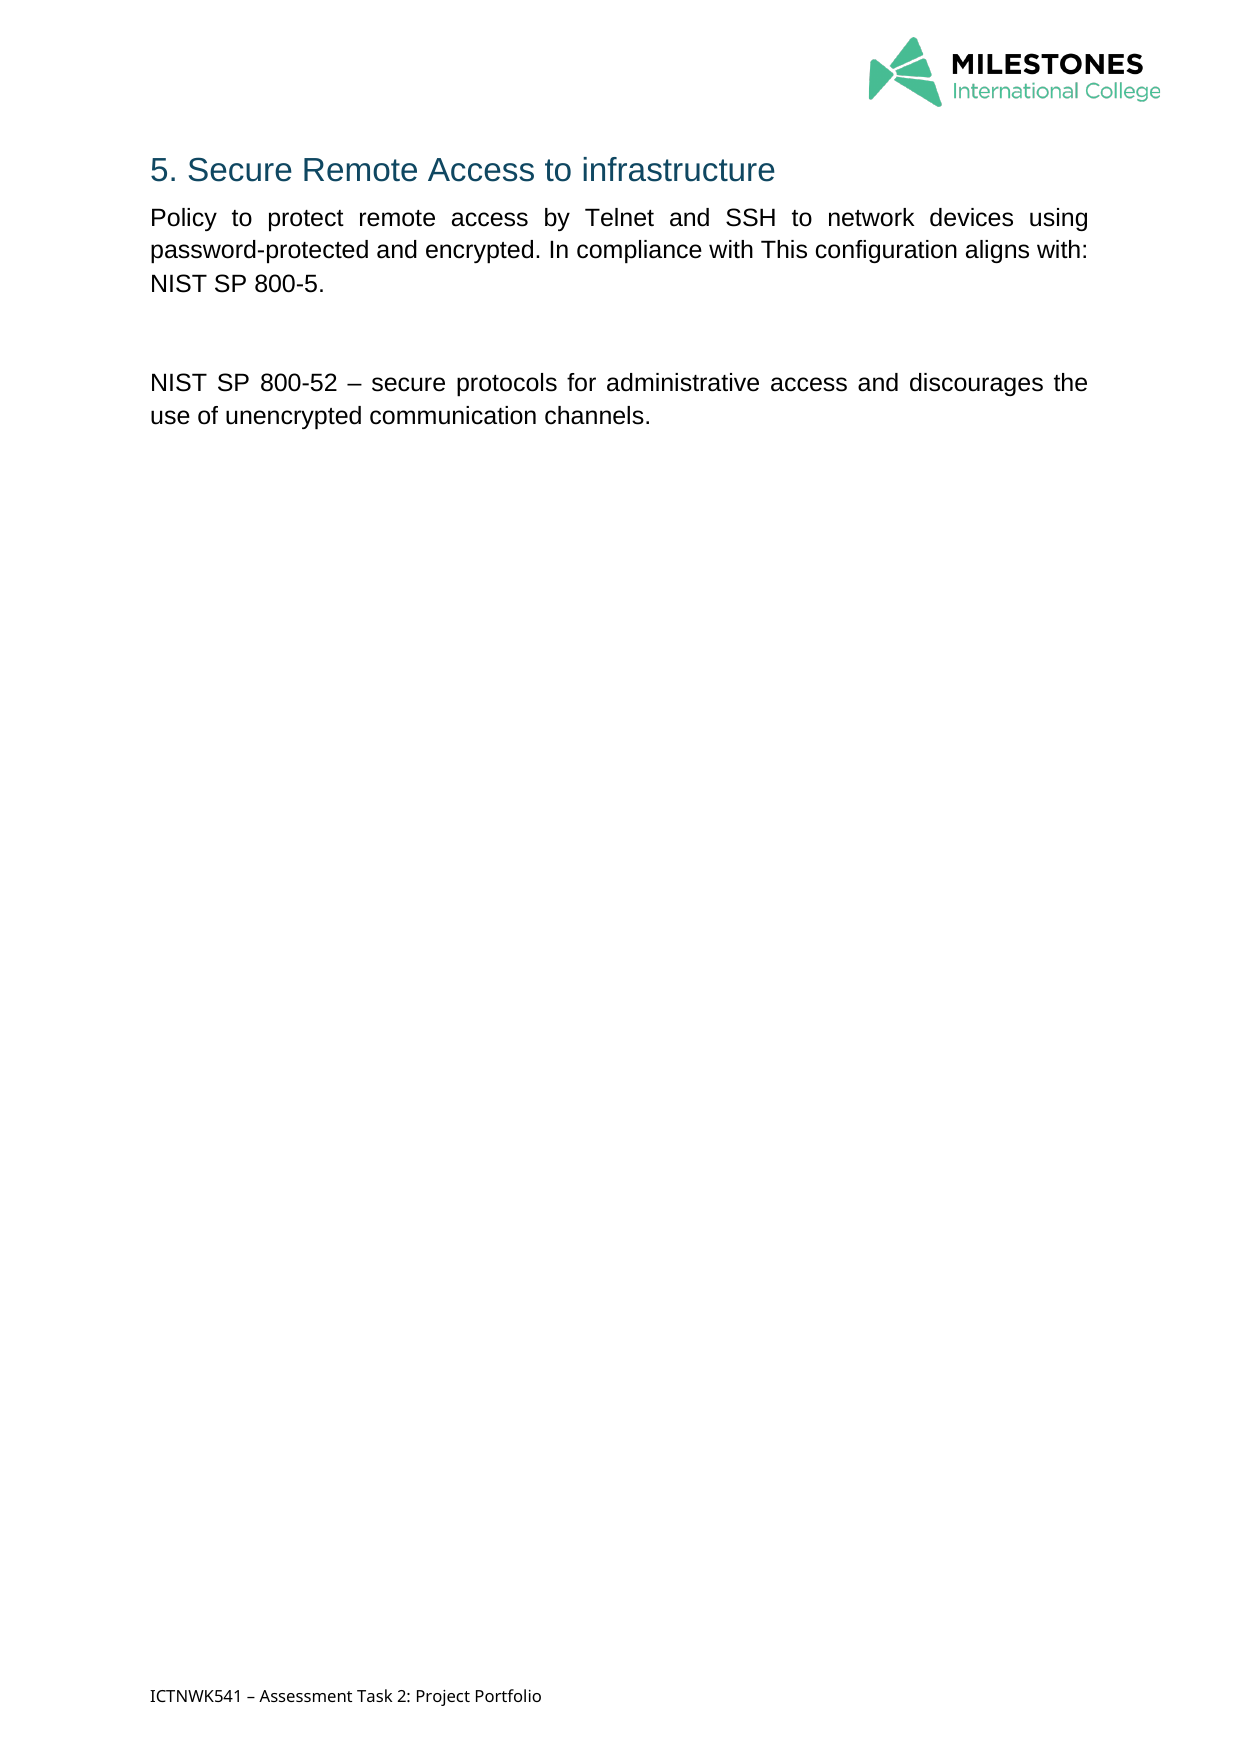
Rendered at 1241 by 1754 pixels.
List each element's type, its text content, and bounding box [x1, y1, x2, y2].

text Policy to protect remote access by Telnet and SSH to network devices using password-protected and encrypted. In compliance with This configuration aligns with: NIST SP 800-5. [150, 202, 1090, 297]
text NIST SP 800-52 – secure protocols for administrative access and discourages the use of unencrypted communication channels. [150, 368, 1090, 430]
picture [868, 37, 1161, 107]
subtitle 5. Secure Remote Access to infrastructure [150, 150, 1090, 188]
